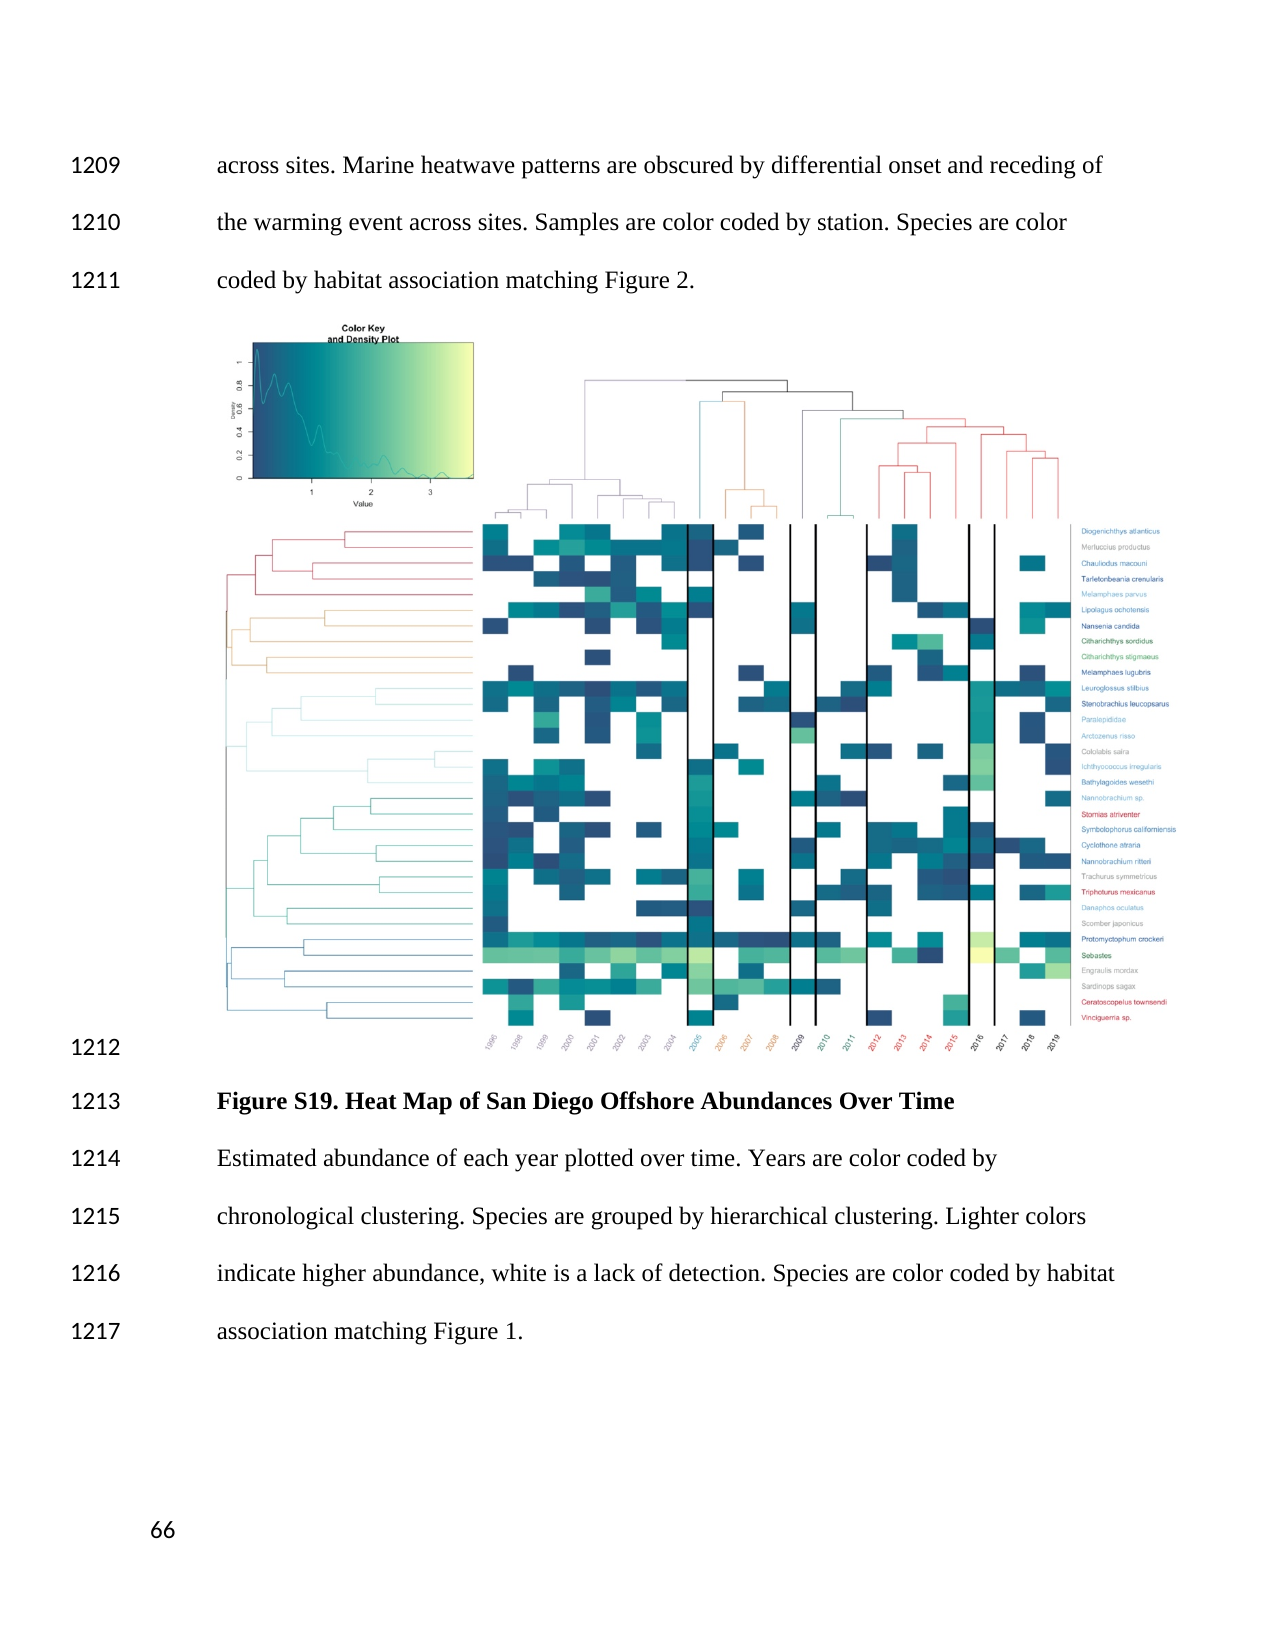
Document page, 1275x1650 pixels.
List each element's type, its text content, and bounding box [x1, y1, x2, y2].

picture [216, 324, 1192, 1056]
text Figure S19. Heat Map of San Diego Offshore Abundances Over Time [150, 1086, 1125, 1115]
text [217, 150, 1125, 324]
text Estimated abundance of each year plotted over time. Years are color coded by chronological clustering. Species are grouped by hierarchical clustering. Lighter colors indicate higher abundance, white is a lack of detection. Species are color coded by habitat association matching Figure 1. [217, 1143, 1125, 1345]
